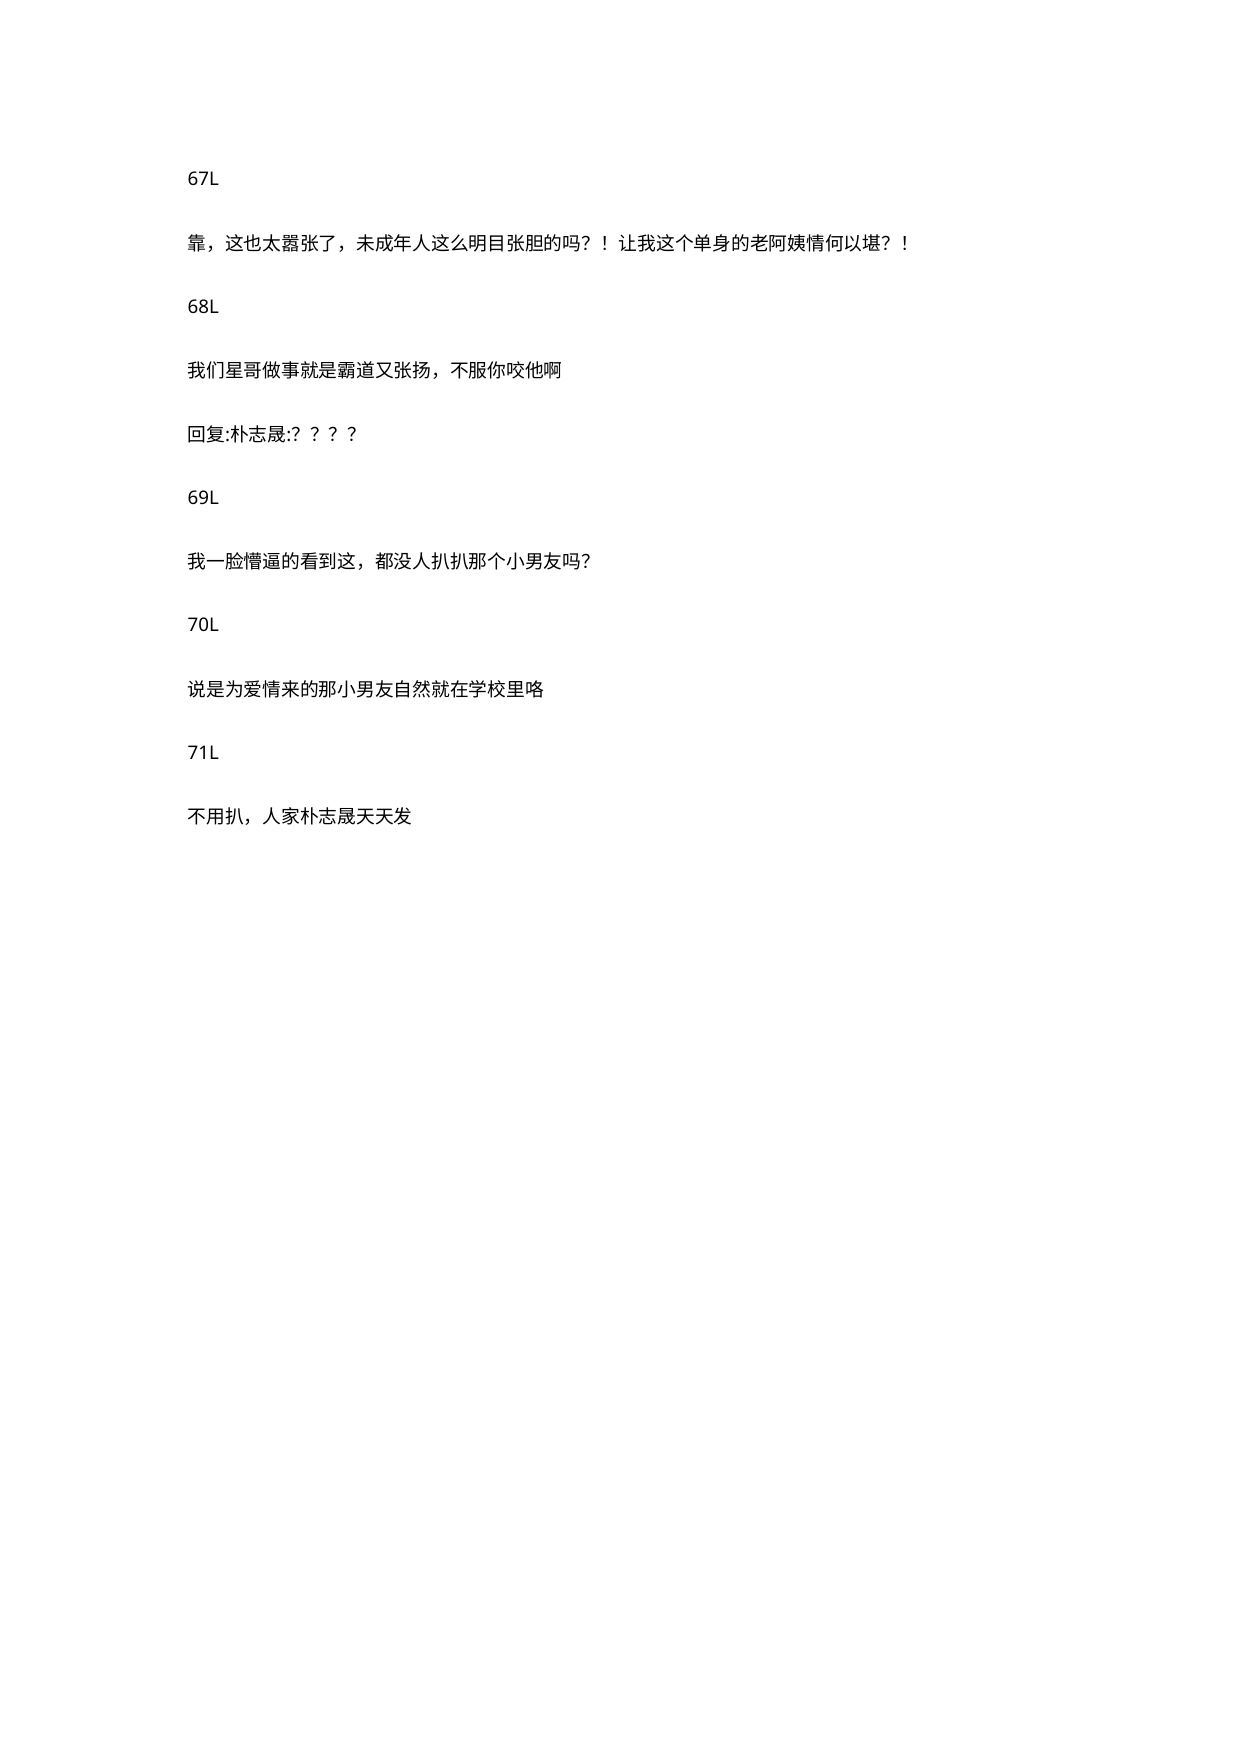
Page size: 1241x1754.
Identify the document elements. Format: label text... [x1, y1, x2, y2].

text 说是为爱情来的那小男友自然就在学校里咯 [187, 672, 1053, 704]
text 71L [187, 736, 1053, 768]
text 我一脸懵逼的看到这，都没人扒扒那个小男友吗？ [187, 544, 1053, 577]
text 68L [187, 289, 1053, 322]
text 70L [187, 608, 1053, 641]
text 不用扒，人家朴志晟天天发 [187, 799, 1053, 832]
text 69L [187, 481, 1053, 513]
text 回复:朴志晟:？？？？ [187, 417, 1053, 449]
text 我们星哥做事就是霸道又张扬，不服你咬他啊 [187, 353, 1053, 386]
text 靠，这也太嚣张了，未成年人这么明目张胆的吗？！让我这个单身的老阿姨情何以堪？！ [187, 226, 1053, 258]
text 67L [187, 162, 1053, 194]
